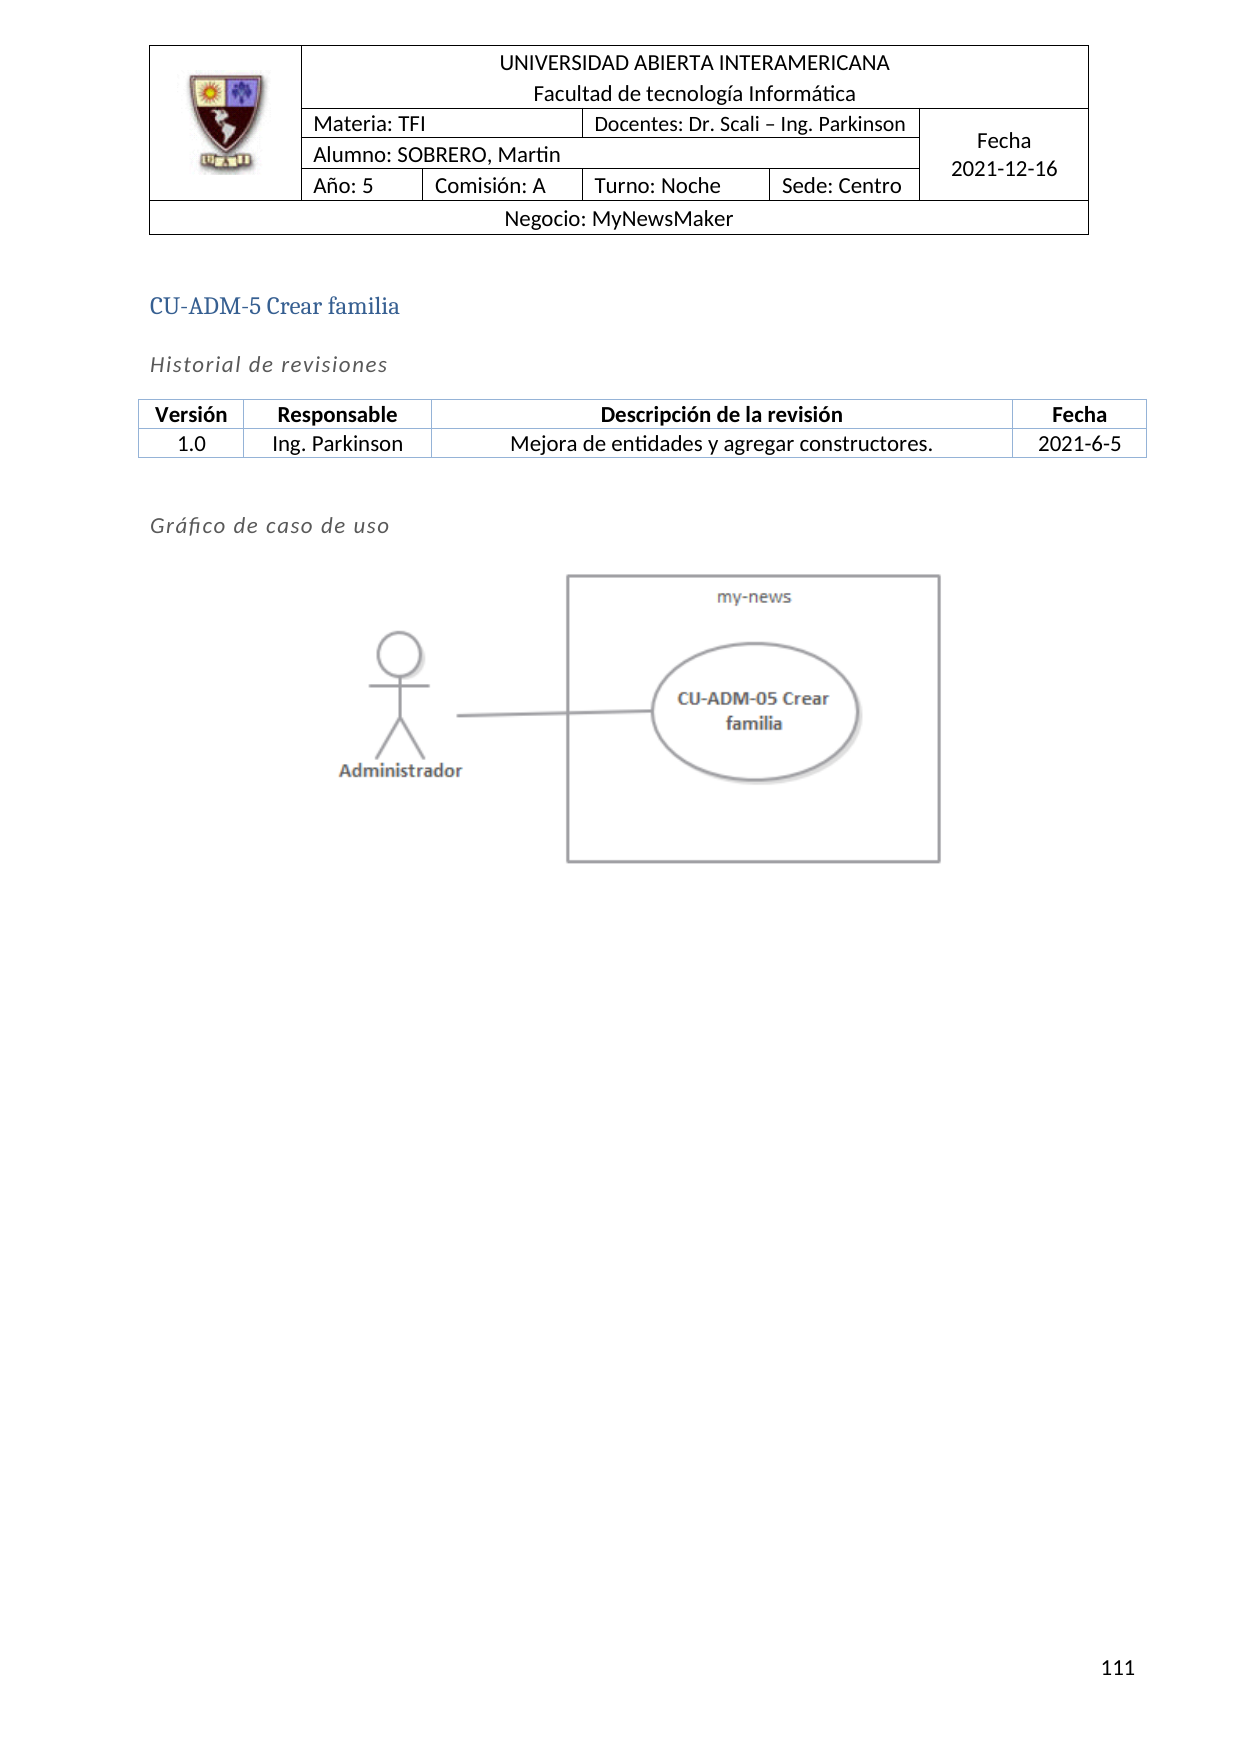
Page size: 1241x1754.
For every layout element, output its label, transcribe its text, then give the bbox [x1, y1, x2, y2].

table_header Responsable [244, 400, 431, 428]
table_header Descripción de la revisión [432, 400, 1012, 428]
subtitle CU-ADM-5 Crear familia [150, 292, 1135, 321]
subtitle Gráfico de caso de uso [150, 511, 1135, 539]
table_cell Ing. Parkinson [244, 429, 431, 457]
table_cell Mejora de entidades y agregar constructores. [432, 429, 1012, 457]
table_cell 1.0 [139, 429, 243, 457]
picture [333, 559, 952, 873]
table_header Versión [139, 400, 243, 428]
picture [175, 67, 276, 180]
table_cell 2021-6-5 [1013, 429, 1146, 457]
subtitle Historial de revisiones [150, 350, 1135, 378]
table_header Fecha [1013, 400, 1146, 428]
